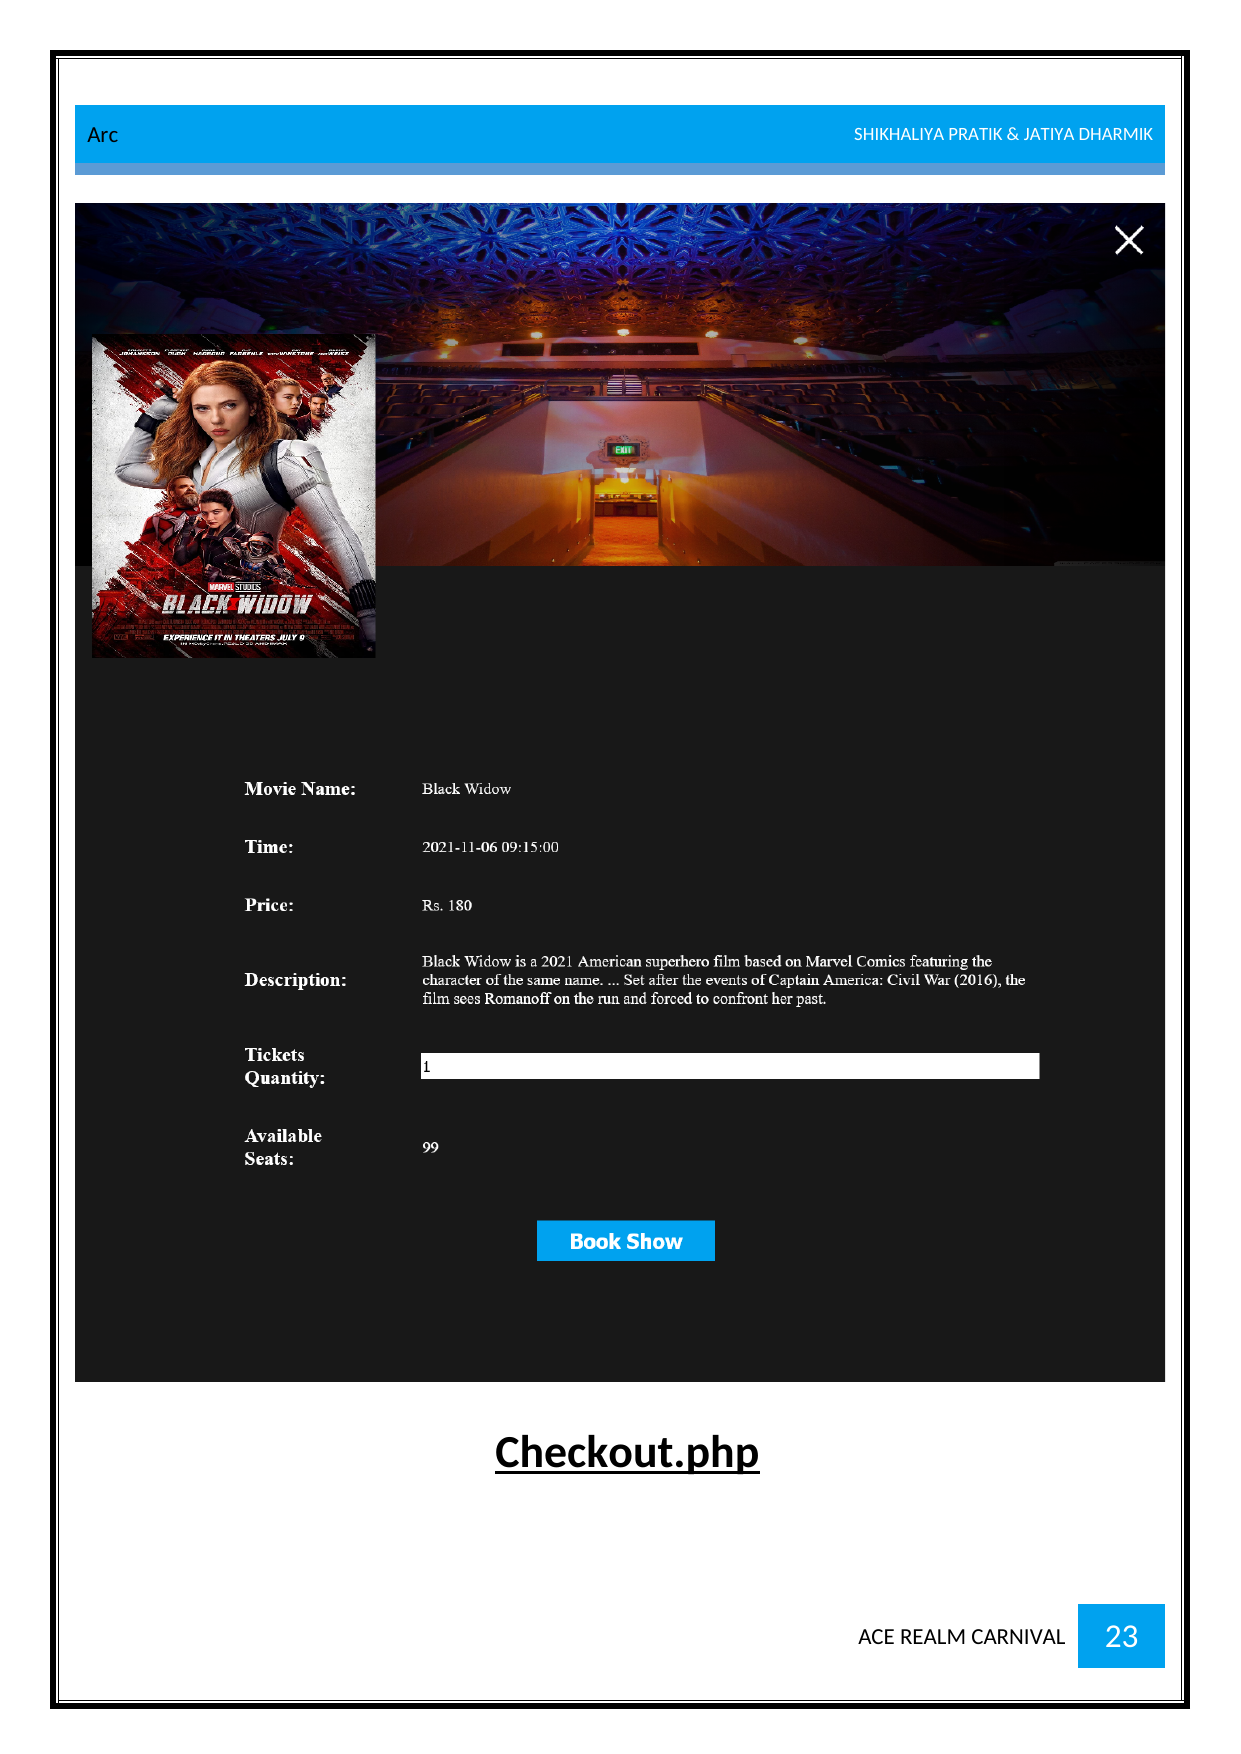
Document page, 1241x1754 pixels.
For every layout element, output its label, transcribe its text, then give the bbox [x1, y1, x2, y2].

text Checkout.php [75, 1423, 1082, 1479]
picture [75, 203, 1166, 1382]
